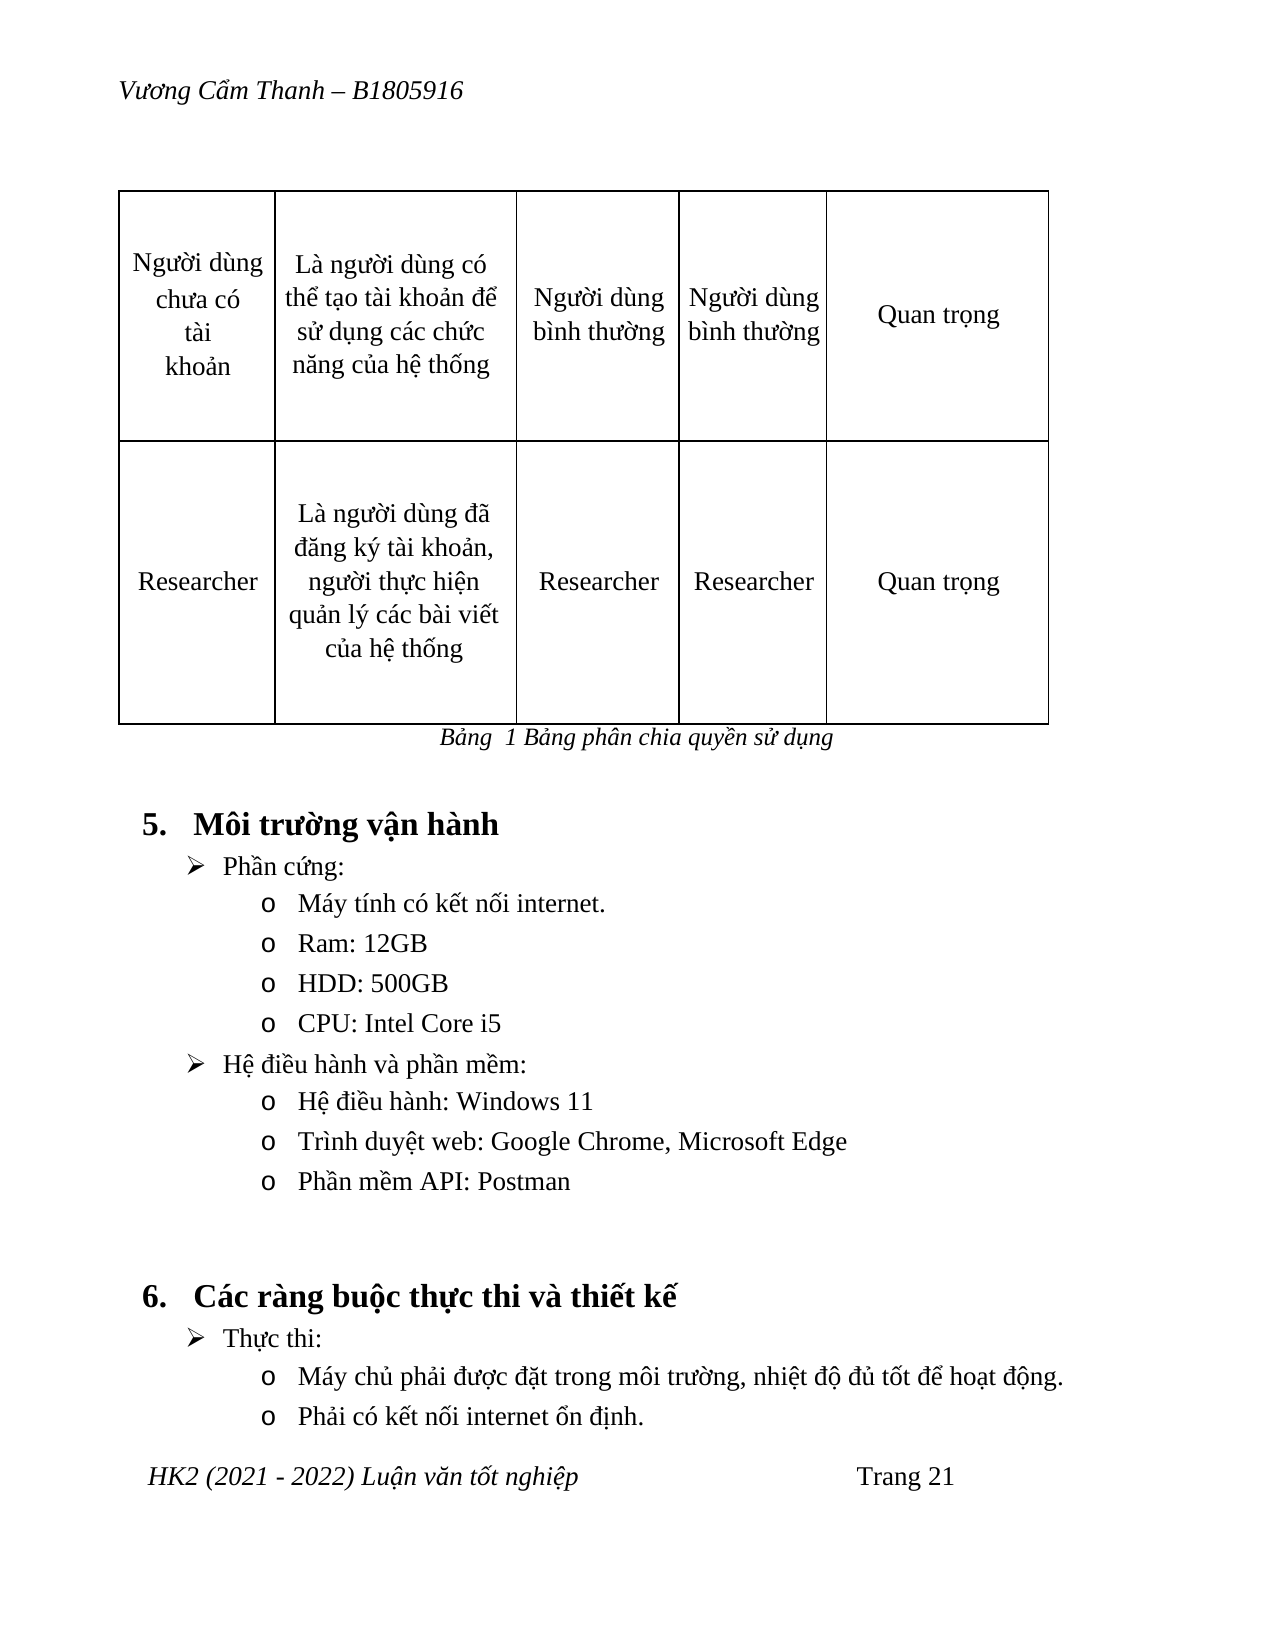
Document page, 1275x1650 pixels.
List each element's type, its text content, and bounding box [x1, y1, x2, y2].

list CPU: Intel Core i5 [260, 1008, 1157, 1041]
list Máy chủ phải được đặt trong môi trường, nhiệt độ đủ tốt để hoạt động. [260, 1359, 1157, 1393]
table_cell Researcher [517, 442, 678, 723]
text Bảng 1 Bảng phân chia quyền sử dụng [118, 725, 1157, 750]
list Hệ điều hành và phần mềm: [185, 1048, 1157, 1079]
list Phải có kết nối internet ổn định. [260, 1400, 1157, 1433]
list HDD: 500GB [260, 967, 1157, 1001]
table_cell Researcher [120, 442, 274, 723]
table_cell Người dùng bình thường [517, 192, 678, 440]
list Ram: 12GB [260, 927, 1157, 961]
list Hệ điều hành: Windows 11 [260, 1085, 1157, 1119]
list Phần mềm API: Postman [260, 1165, 1157, 1199]
subtitle Các ràng buộc thực thi và thiết kế [142, 1276, 1157, 1314]
list Phần cứng: [185, 850, 1157, 881]
table_cell Là người dùng đã đăng ký tài khoản, người thực hiện quản lý các bài viết của hệ thống [276, 442, 516, 723]
table_cell Quan trọng [827, 442, 1048, 723]
list Thực thi: [185, 1322, 1157, 1353]
list Máy tính có kết nối internet. [260, 887, 1157, 921]
table_cell Là người dùng có thể tạo tài khoản để sử dụng các chức năng của hệ thống [276, 192, 516, 440]
subtitle Môi trường vận hành [142, 804, 1157, 842]
table_cell Người dùng bình thường [680, 192, 826, 440]
table_cell Quan trọng [827, 192, 1048, 440]
table_cell Người dùng chưa có tài khoản [120, 192, 274, 440]
table_cell Researcher [680, 442, 826, 723]
list Trình duyệt web: Google Chrome, Microsoft Edge [260, 1125, 1157, 1159]
